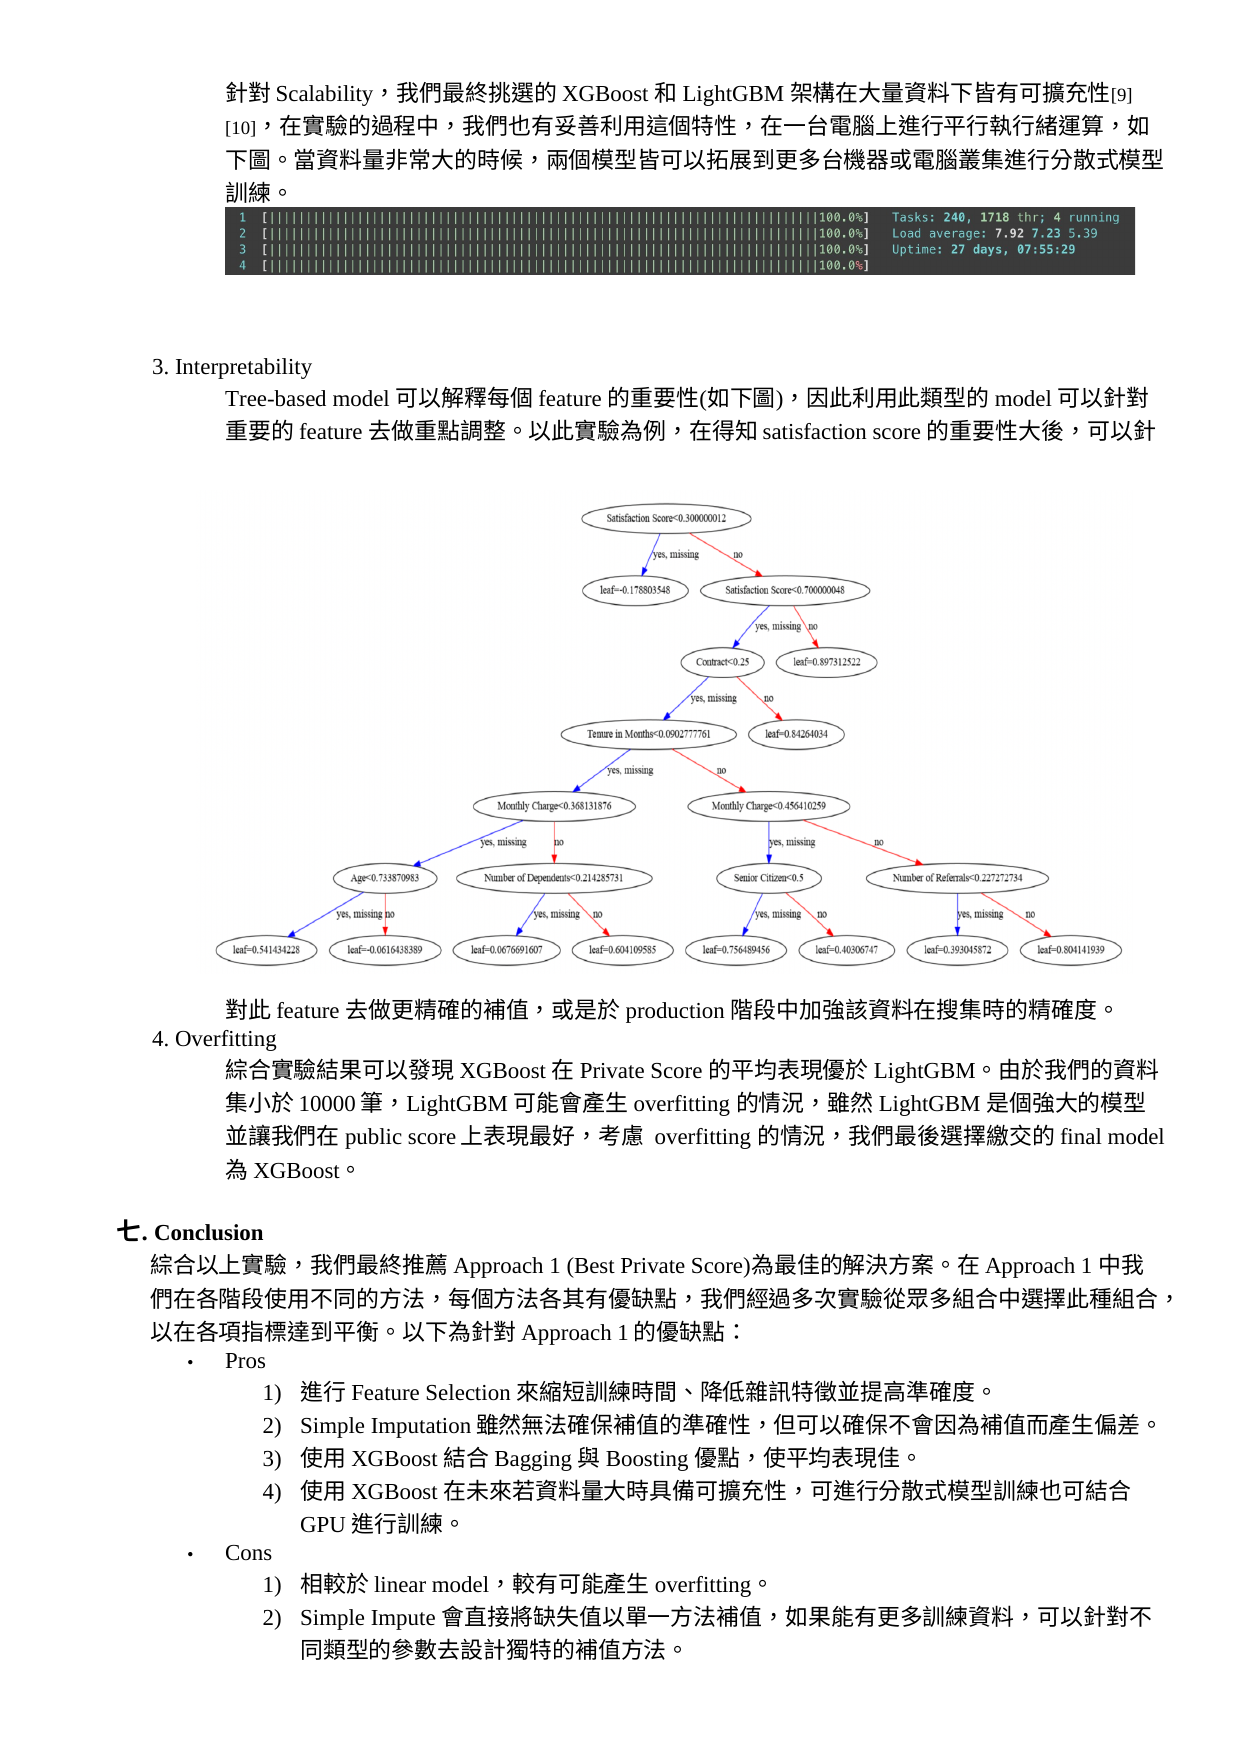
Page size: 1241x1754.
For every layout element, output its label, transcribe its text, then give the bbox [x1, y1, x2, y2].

list Interpretability [152, 353, 1165, 380]
list Conclusion [116, 1211, 1165, 1247]
list 使用 XGBoost 在未來若資料量大時具備可擴充性，可進行分散式模型訓練也可結合 GPU 進行訓練。 [262, 1473, 1165, 1539]
list 使用 XGBoost 結合 Bagging 與 Boosting 優點，使平均表現佳。 [262, 1440, 1165, 1473]
text 綜合實驗結果可以發現 XGBoost 在 Private Score 的平均表現優於 LightGBM。由於我們的資料集小於10000筆，LightGBM 可能會產生 overfitting 的情況，雖然 LightGBM 是個強大的模型並讓我們在 public score上表現最好，考慮 overfitting 的情況，我們最後選擇繳交的 final model 為 XGBoost。 [225, 1052, 1165, 1185]
list 相較於 linear model，較有可能產生 overfitting。 [262, 1566, 1165, 1599]
picture [196, 490, 1133, 974]
list 進行 Feature Selection 來縮短訓練時間、降低雜訊特徵並提高準確度。 [262, 1373, 1165, 1407]
list Overfitting [152, 1025, 1165, 1052]
list Simple Impute 會直接將缺失值以單一方法補值，如果能有更多訓練資料，可以針對不同類型的參數去設計獨特的補值方法。 [262, 1599, 1165, 1666]
picture [225, 207, 1136, 275]
list Cons [187, 1539, 1165, 1566]
list Pros [187, 1347, 1165, 1373]
list Simple Imputation雖然無法確保補值的準確性，但可以確保不會因為補值而產生偏差。 [262, 1407, 1165, 1440]
text 綜合以上實驗，我們最終推薦 Approach 1 (Best Private Score)為最佳的解決方案。在Approach 1 中我們在各階段使用不同的方法，每個方法各其有優缺點，我們經過多次實驗從眾多組合中選擇此種組合，以在各項指標達到平衡。以下為針對Approach 1的優缺點： [150, 1247, 1165, 1347]
